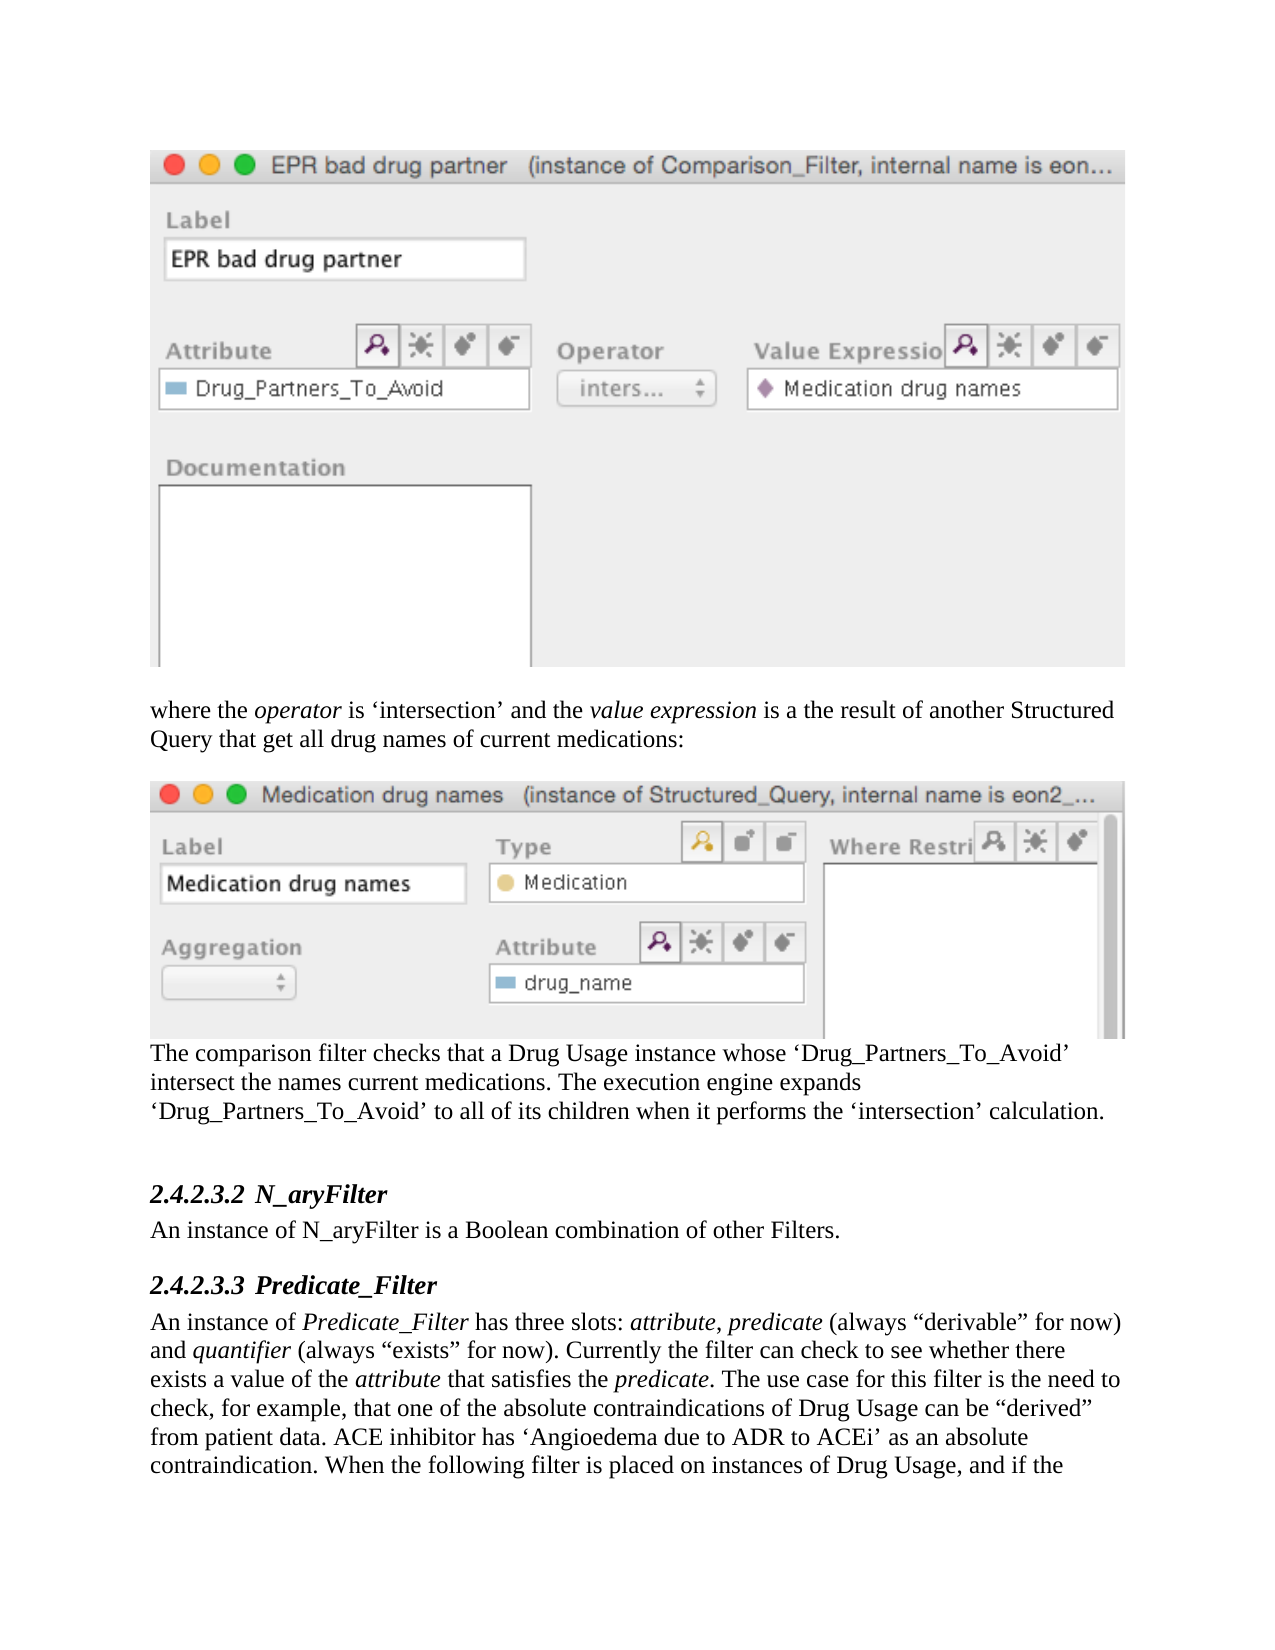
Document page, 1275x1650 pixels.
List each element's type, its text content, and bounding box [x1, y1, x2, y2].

text The comparison filter checks that a Drug Usage instance whose ‘Drug_Partners_To_Avoid’ intersect the names current medications. The execution engine expands ‘Drug_Partners_To_Avoid’ to all of its children when it performs the ‘intersection’ calculation. [150, 1039, 1125, 1124]
text An instance of N_aryFilter is a Boolean combination of other Filters. [150, 1216, 1125, 1244]
subtitle Predicate_Filter [150, 1269, 1125, 1301]
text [150, 1307, 1125, 1479]
text where the operator is ‘intersection’ and the value expression is a the result of another Structured Query that get all drug names of current medications: [150, 695, 1125, 752]
subtitle N_aryFilter [150, 1178, 1125, 1209]
picture [150, 150, 1125, 667]
picture [150, 781, 1125, 1039]
